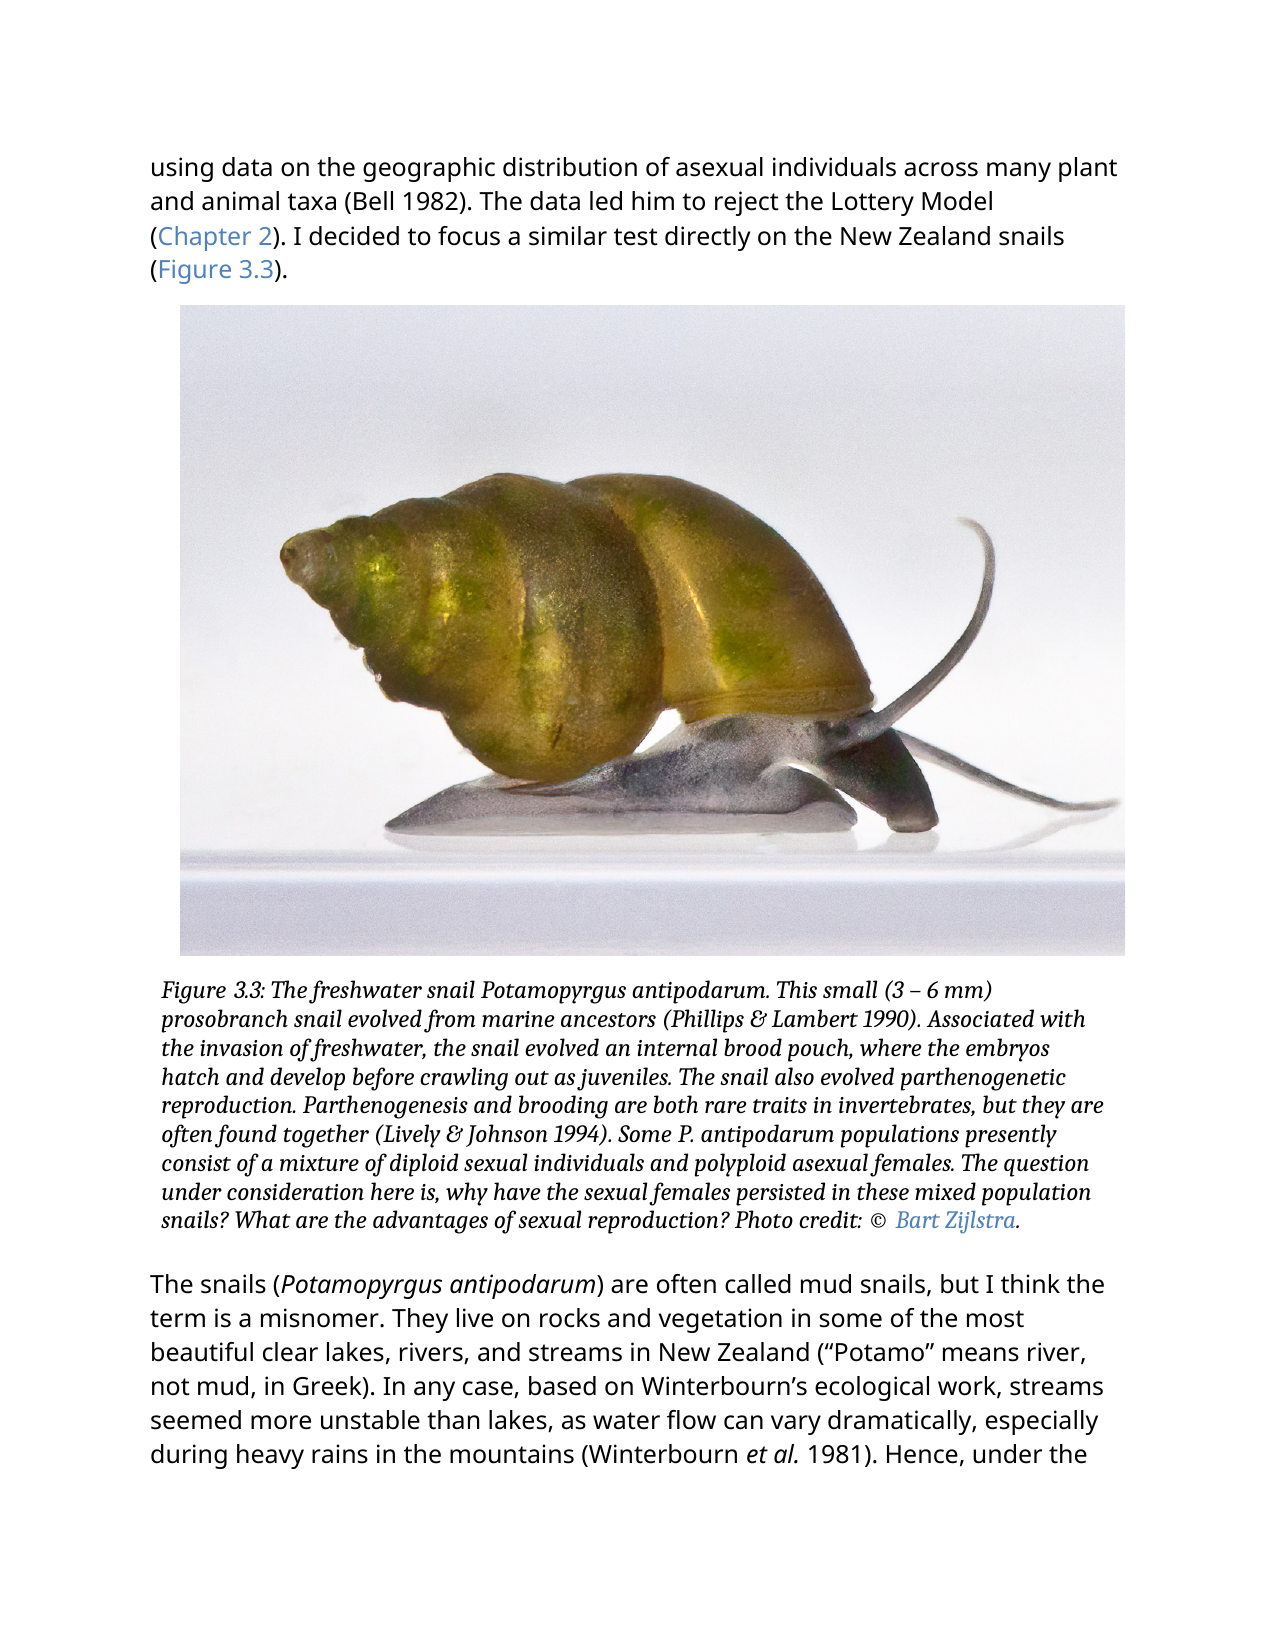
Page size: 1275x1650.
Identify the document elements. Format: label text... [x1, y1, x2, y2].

text As graduate students at the University of Arizona, we read some of the classics in the history and philosophy of science. Two of these papers concerned the method of contrasting multiple working hypotheses (Chamberlin 1890; Platt 1964). The idea is that multiple hypotheses should be simultaneously considered. Then, to the extent possible, the alternatives are forced to make different a priori predictions about the possible results. The hope is that all but one of the alternative hypotheses would be eliminated, leading to a “strong inference” that the remaining hypothesis is supported (Platt 1964). Thus, the focus is on falsifying one or more of the alternatives, rather than proving one of them (Popper 1959). Graham Bell used this same method to contrast the ecological models for sex by using data on the geographic distribution of asexual individuals across many plant and animal taxa (Bell 1982). The data led him to reject the Lottery Model (Chapter 2). I decided to focus a similar test directly on the New Zealand snails (Figure 3.3). [150, 150, 1125, 286]
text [150, 1266, 1125, 1471]
picture [180, 305, 1125, 956]
table_header Figure 3.3: The freshwater snail Potamopyrgus antipodarum. This small (3 – 6 mm) prosobranch snail evolved from marine ancestors (Phillips & Lambert 1990). Associated with the invasion of freshwater, the snail evolved an internal brood pouch, where the embryos hatch and develop before crawling out as juveniles. The snail also evolved parthenogenetic reproduction. Parthenogenesis and brooding are both rare traits in invertebrates, but they are often found together (Lively & Johnson 1994). Some P. antipodarum populations presently consist of a mixture of diploid sexual individuals and polyploid asexual females. The question under consideration here is, why have the sexual females persisted in these mixed population snails? What are the advantages of sexual reproduction? Photo credit: © Bart Zijlstra. [150, 305, 1125, 1248]
